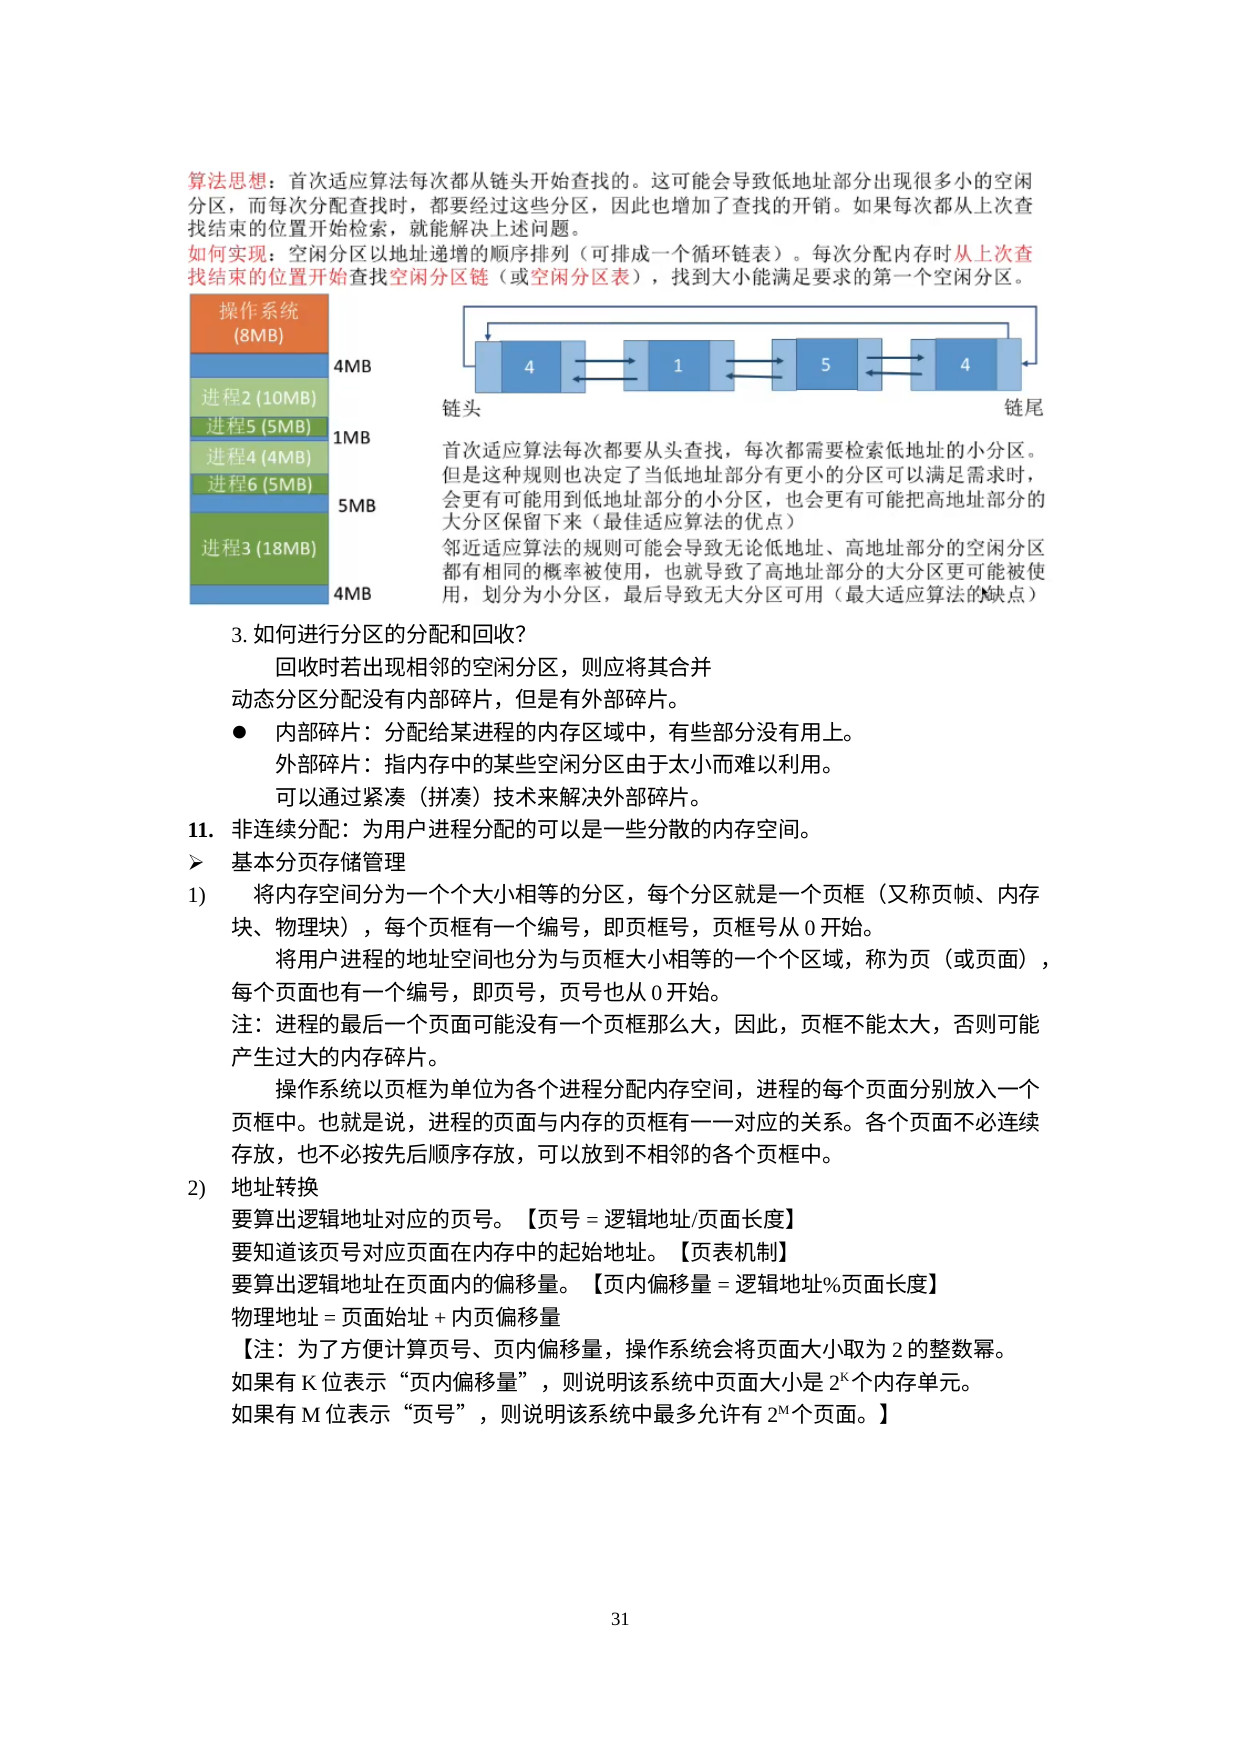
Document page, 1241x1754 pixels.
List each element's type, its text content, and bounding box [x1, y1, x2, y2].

list 可以通过紧凑（拼凑）技术来解决外部碎片。 [275, 779, 1053, 812]
picture [187, 168, 1053, 611]
list 将内存空间分为一个个大小相等的分区，每个分区就是一个页框（又称页帧、内存块、物理块），每个页框有一个编号，即页框号，页框号从0开始。 [187, 877, 1053, 942]
text 回收时若出现相邻的空闲分区，则应将其合并 [187, 649, 1053, 682]
list 要算出逻辑地址在页面内的偏移量。【页内偏移量 = 逻辑地址%页面长度】 [231, 1267, 1053, 1299]
text 操作系统以页框为单位为各个进程分配内存空间，进程的每个页面分别放入一个页框中。也就是说，进程的页面与内存的页框有一一对应的关系。各个页面不必连续存放，也不必按先后顺序存放，可以放到不相邻的各个页框中。 [231, 1072, 1053, 1169]
list 基本分页存储管理 [187, 844, 1053, 877]
list 外部碎片：指内存中的某些空闲分区由于太小而难以利用。 [275, 747, 1053, 779]
list 要知道该页号对应页面在内存中的起始地址。【页表机制】 [231, 1234, 1053, 1267]
list 【注：为了方便计算页号、页内偏移量，操作系统会将页面大小取为2的整数幂。 [231, 1332, 1053, 1364]
list 如果有K位表示“页内偏移量”，则说明该系统中页面大小是2K个内存单元。 [231, 1364, 1053, 1397]
list 要算出逻辑地址对应的页号。【页号 = 逻辑地址/页面长度】 [231, 1202, 1053, 1234]
list 如果有M位表示“页号”，则说明该系统中最多允许有2M个页面。】 [231, 1397, 1053, 1429]
text 3. 如何进行分区的分配和回收？ [187, 617, 1053, 649]
text 动态分区分配没有内部碎片，但是有外部碎片。 [187, 682, 1053, 714]
list 内部碎片：分配给某进程的内存区域中，有些部分没有用上。 [231, 714, 1053, 747]
text 注：进程的最后一个页面可能没有一个页框那么大，因此，页框不能太大，否则可能产生过大的内存碎片。 [231, 1007, 1053, 1072]
text 将用户进程的地址空间也分为与页框大小相等的一个个区域，称为页（或页面），每个页面也有一个编号，即页号，页号也从0开始。 [231, 942, 1053, 1007]
list 地址转换 [187, 1169, 1053, 1202]
list 非连续分配：为用户进程分配的可以是一些分散的内存空间。 [187, 812, 1053, 844]
list 物理地址 = 页面始址 + 内页偏移量 [231, 1299, 1053, 1332]
